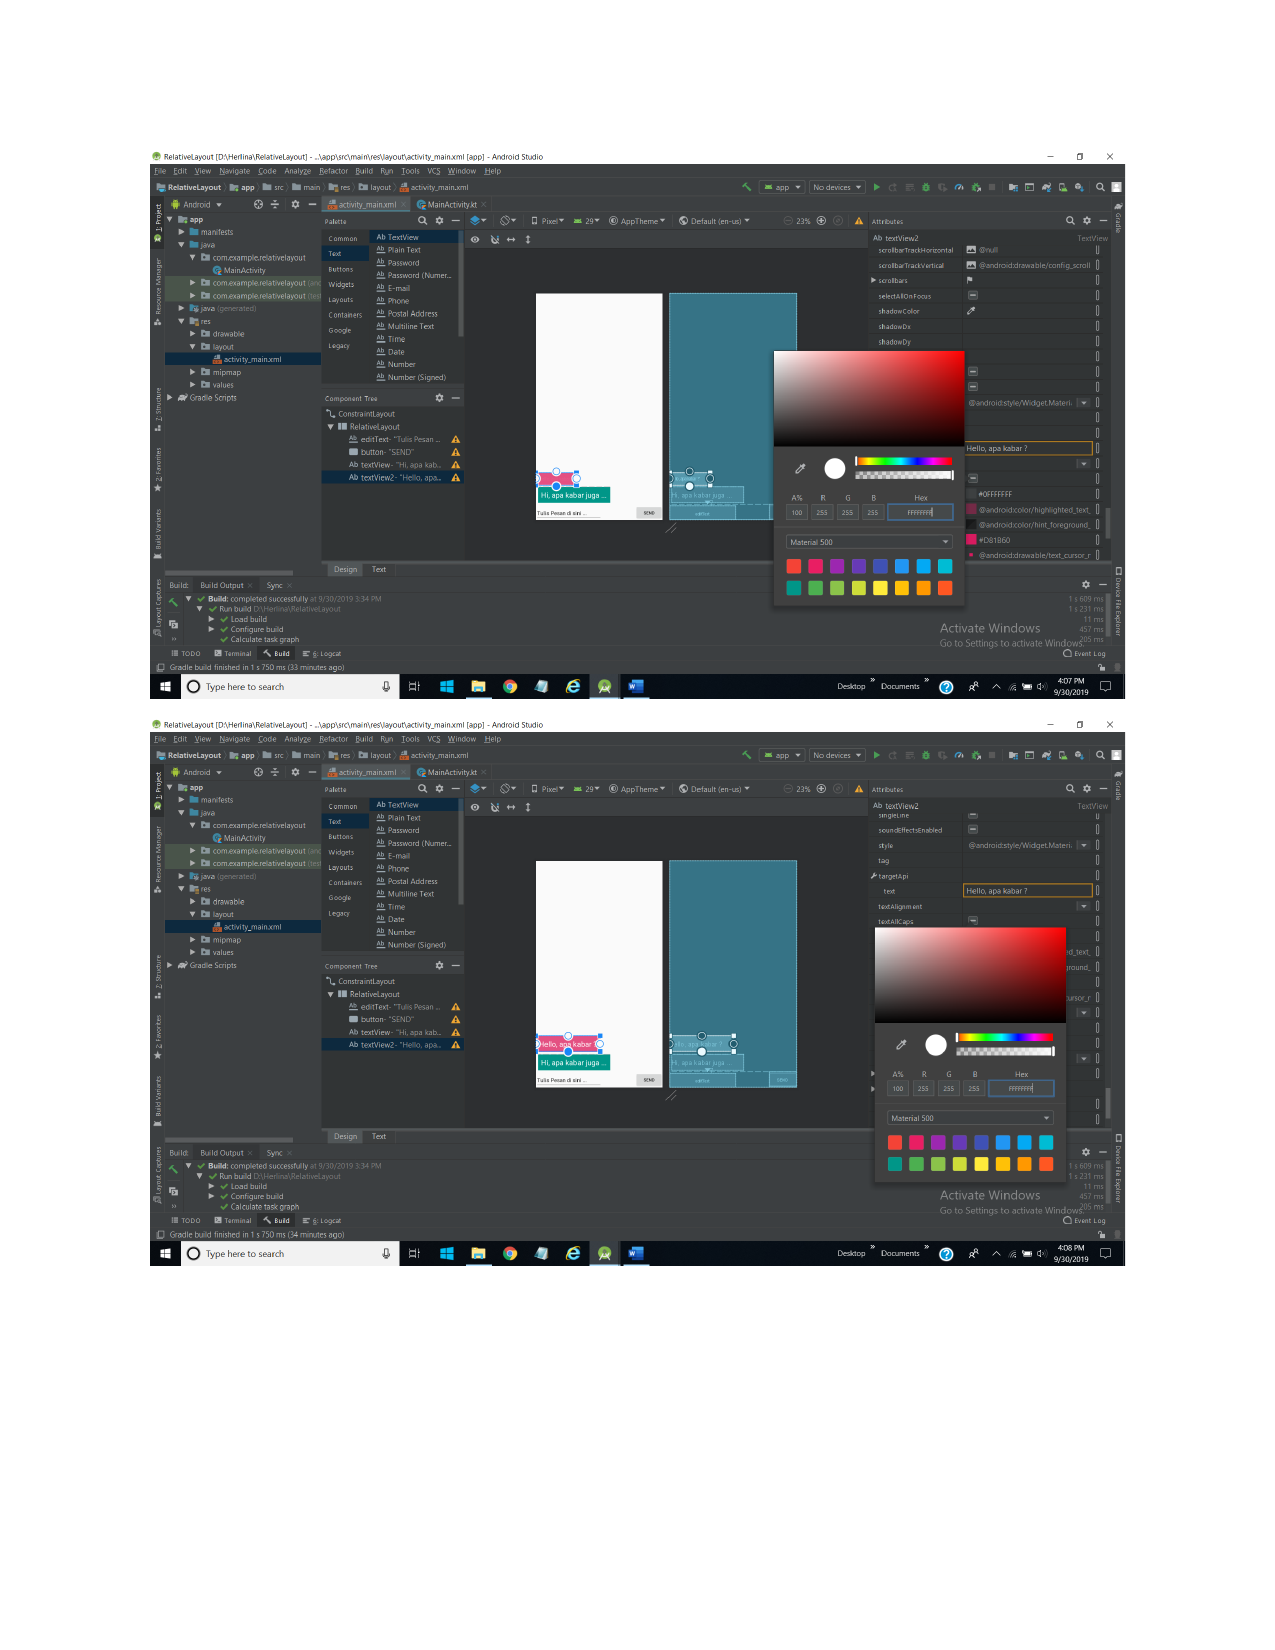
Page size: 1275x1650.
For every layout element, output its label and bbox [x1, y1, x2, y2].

picture [150, 717, 1125, 1266]
picture [150, 150, 1125, 699]
